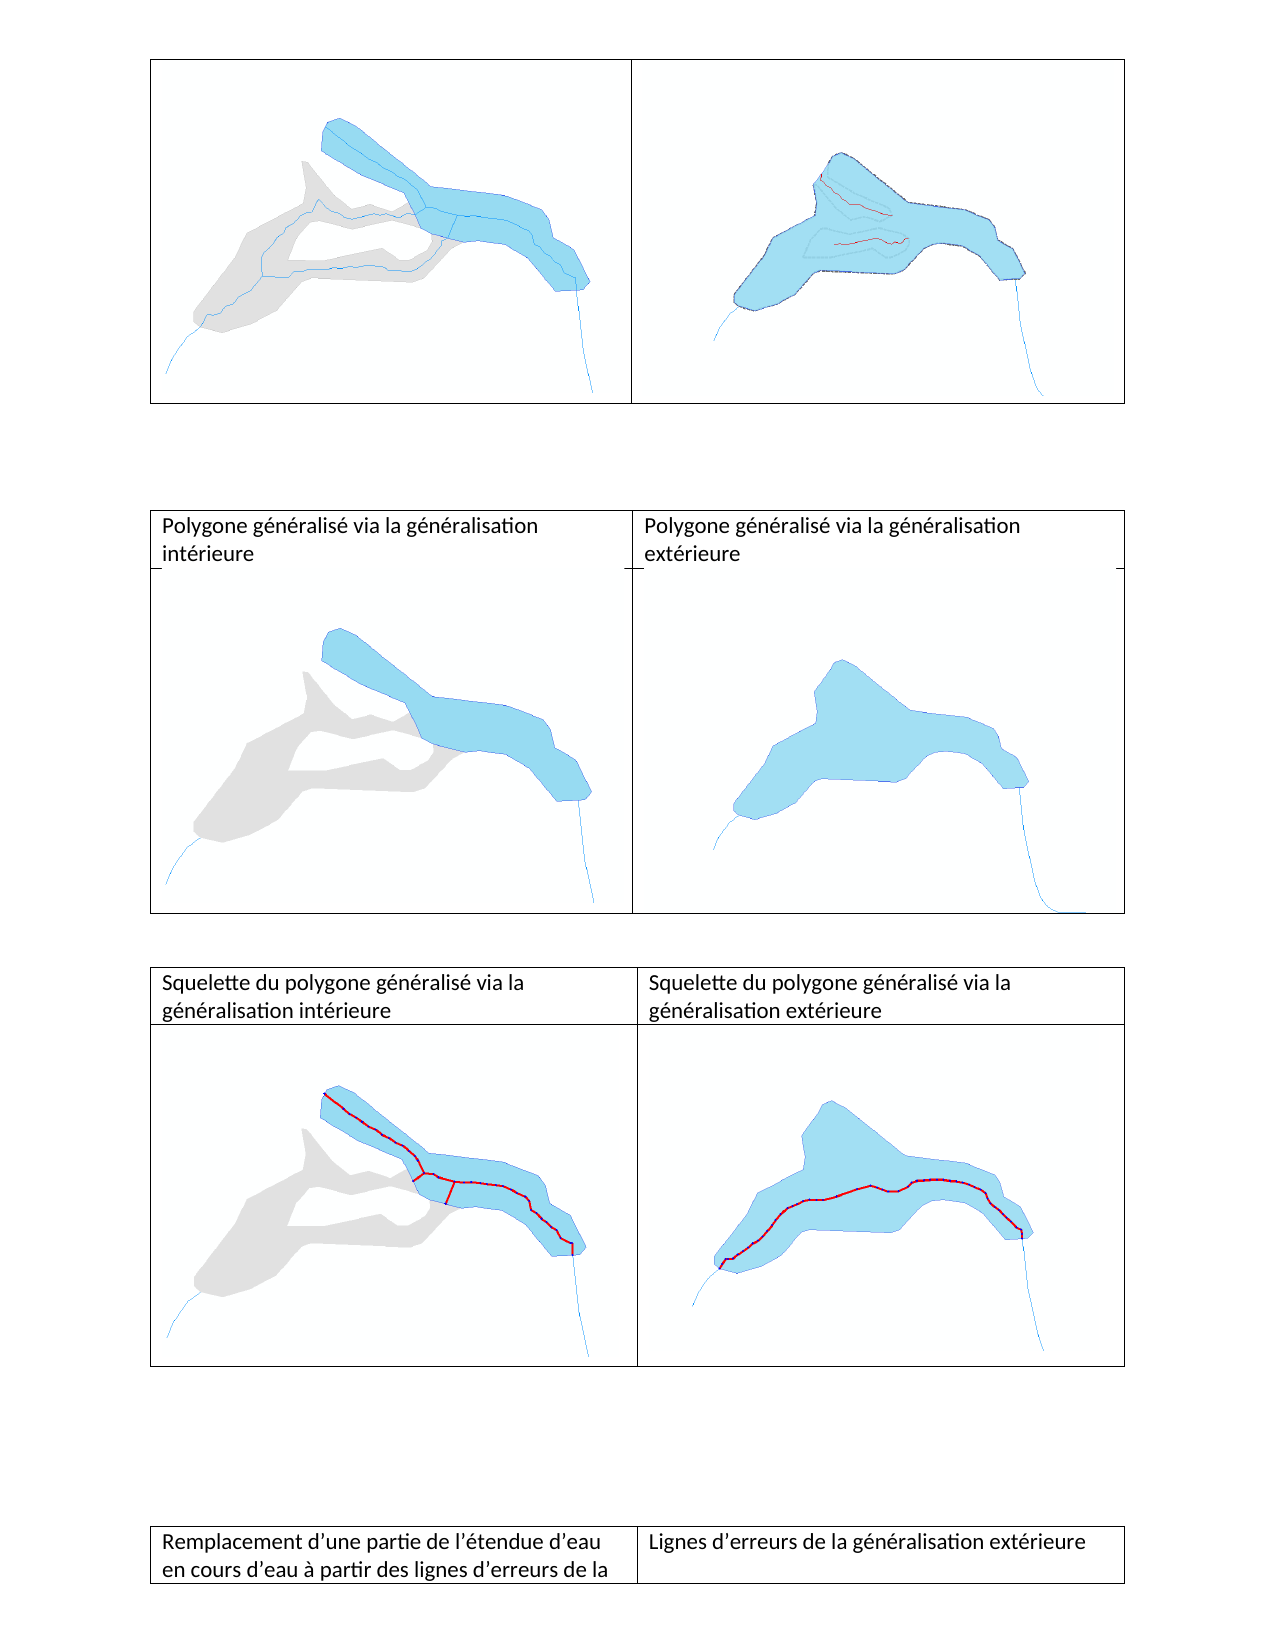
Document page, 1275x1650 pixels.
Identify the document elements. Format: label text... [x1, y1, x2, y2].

table_header Polygone généralisé via la généralisation extérieure [633, 511, 1124, 567]
table_header Squelette du polygone généralisé via la généralisation intérieure [151, 968, 637, 1024]
table_cell [632, 60, 1124, 403]
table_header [638, 1527, 1124, 1583]
table_cell [633, 569, 644, 913]
table_cell [151, 60, 631, 403]
table_header Polygone généralisé via la généralisation intérieure [151, 511, 632, 567]
table_cell [1117, 569, 1124, 913]
table_cell [638, 1025, 1124, 1366]
picture [642, 60, 1114, 396]
table_header Squelette du polygone généralisé via la généralisation extérieure [638, 968, 1124, 1024]
picture [161, 60, 620, 393]
table_cell [151, 569, 632, 913]
picture [161, 1025, 620, 1357]
picture [648, 1025, 1099, 1351]
picture [161, 568, 625, 903]
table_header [151, 1527, 637, 1583]
picture [644, 568, 1117, 913]
table_cell [151, 1025, 637, 1366]
